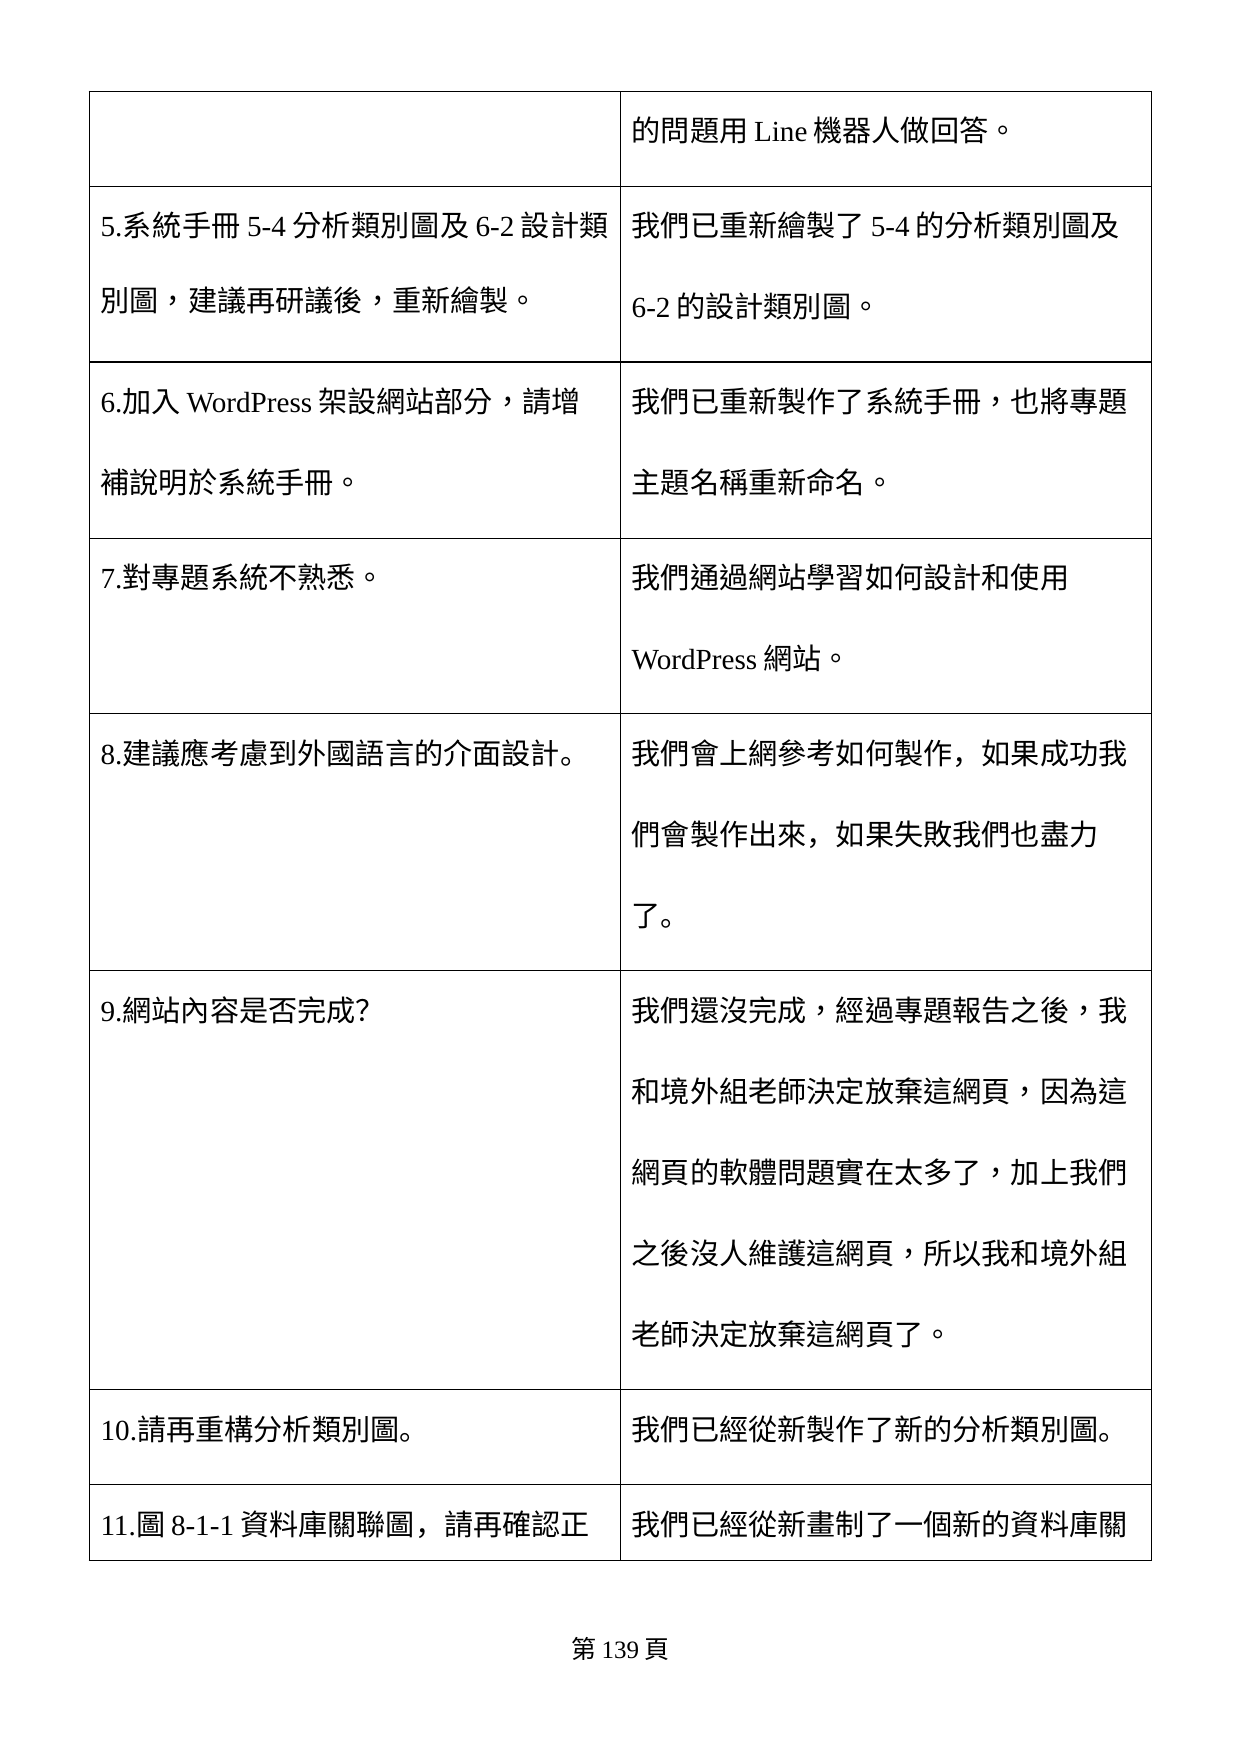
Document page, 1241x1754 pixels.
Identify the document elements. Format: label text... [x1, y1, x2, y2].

table_cell 我們已重新製作了系統手冊，也將專題主題名稱重新命名。 [621, 363, 1151, 537]
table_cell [621, 92, 1151, 186]
table_cell 我們會上網參考如何製作，如果成功我們會製作出來，如果失敗我們也盡力了。 [621, 714, 1151, 970]
table_cell 我們還沒完成，經過專題報告之後，我和境外組老師決定放棄這網頁，因為這網頁的軟體問題實在太多了，加上我們之後沒人維護這網頁，所以我和境外組老師決定放棄這網頁了。 [621, 971, 1151, 1389]
table_cell 我們已重新繪製了5-4的分析類別圖及6-2的設計類別圖。 [621, 187, 1151, 361]
table_cell 9.網站內容是否完成？ [90, 971, 620, 1389]
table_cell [621, 1485, 1151, 1560]
table_cell 我們已經從新製作了新的分析類別圖。 [621, 1390, 1151, 1484]
table_cell 10.請再重構分析類別圖。 [90, 1390, 620, 1484]
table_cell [90, 92, 620, 186]
table_cell 8.建議應考慮到外國語言的介面設計。 [90, 714, 620, 970]
table_cell 6.加入WordPress架設網站部分，請增補說明於系統手冊。 [90, 363, 620, 537]
table_cell 我們通過網站學習如何設計和使用WordPress網站。 [621, 539, 1151, 713]
table_cell 7.對專題系統不熟悉。 [90, 539, 620, 713]
table_cell 5.系統手冊5-4分析類別圖及6-2設計類別圖，建議再研議後，重新繪製。 [90, 187, 620, 361]
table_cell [90, 1485, 620, 1560]
